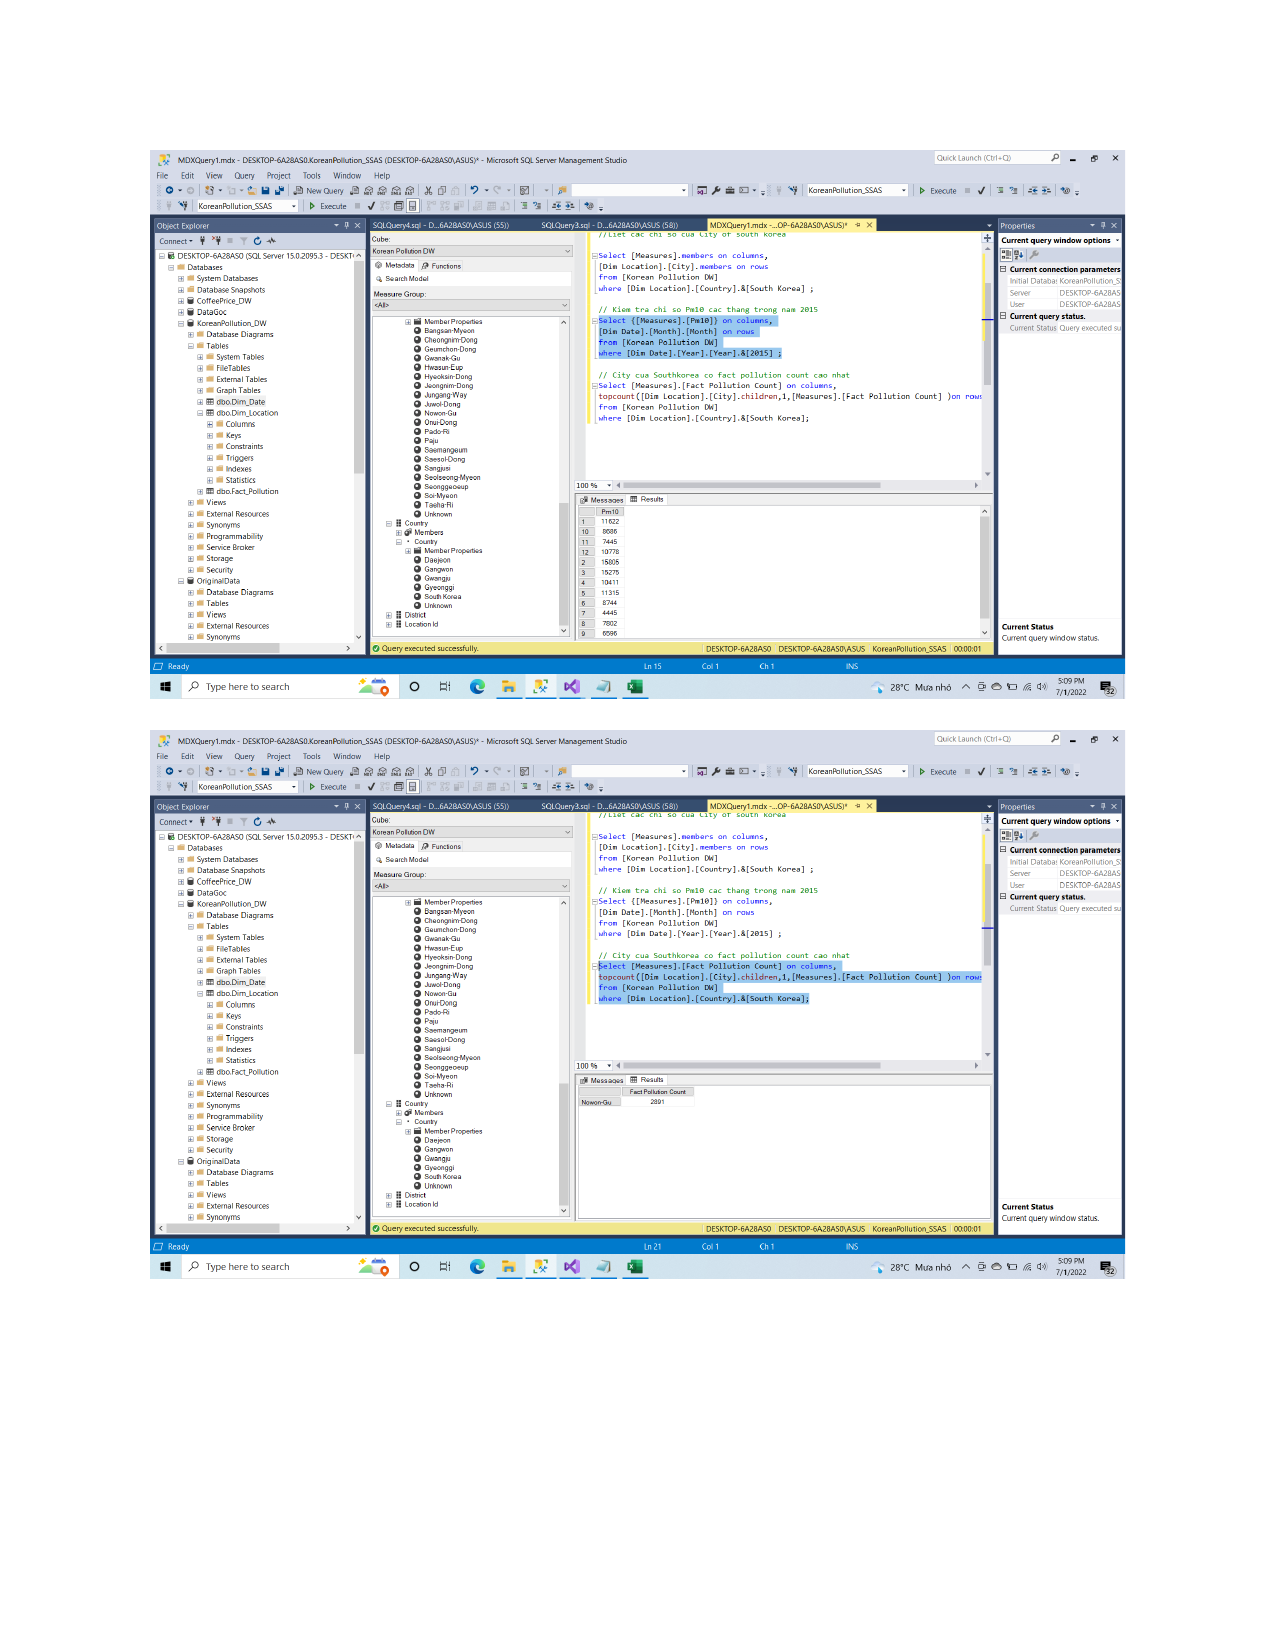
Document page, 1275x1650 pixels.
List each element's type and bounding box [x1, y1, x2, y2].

picture [150, 730, 1125, 1279]
picture [150, 150, 1125, 699]
